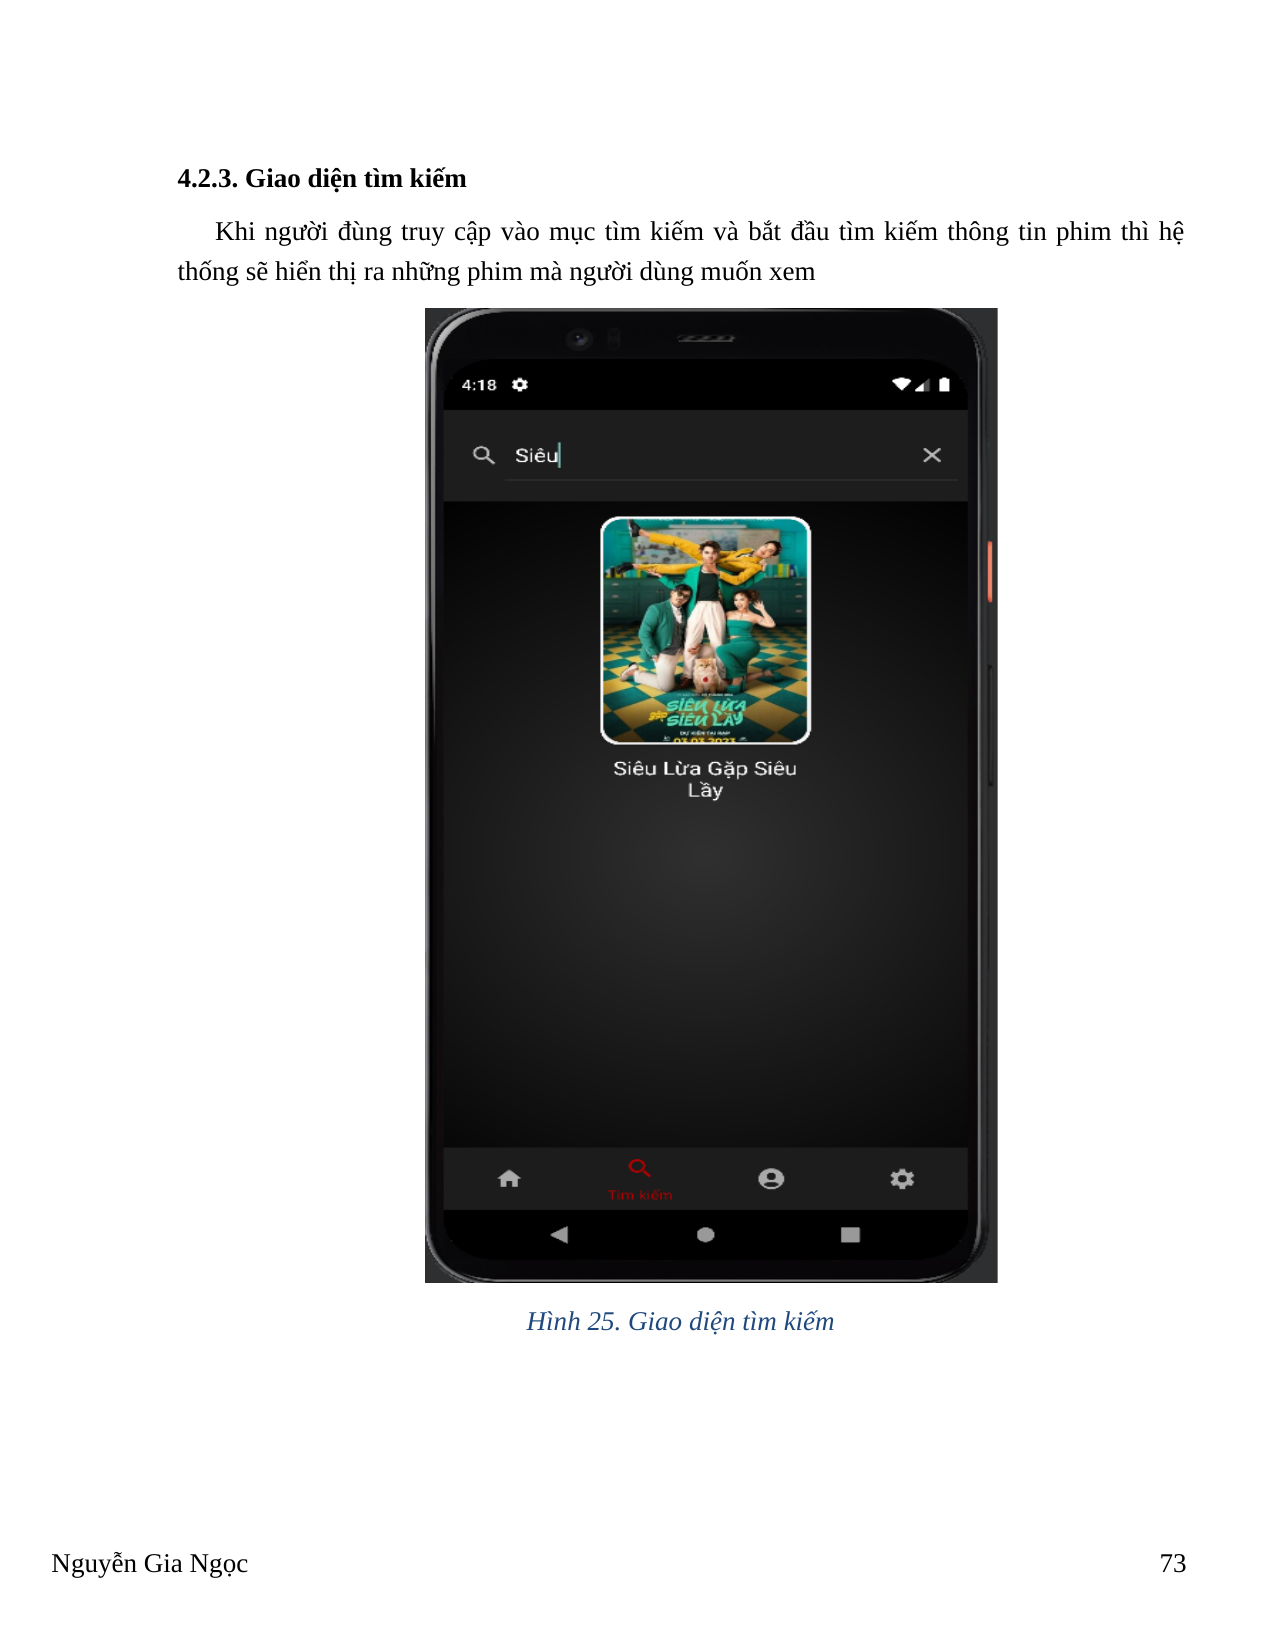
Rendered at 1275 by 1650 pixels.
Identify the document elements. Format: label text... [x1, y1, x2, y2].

text Giao diện tìm kiếm [177, 162, 1186, 193]
text Hình 25. Giao diện tìm kiếm [177, 1305, 1186, 1336]
text Khi người đùng truy cập vào mục tìm kiếm và bắt đầu tìm kiếm thông tin phim thì hệ thống sẽ hiển thị ra những phim mà người dùng muốn xem [177, 215, 1186, 286]
picture [425, 308, 998, 1283]
